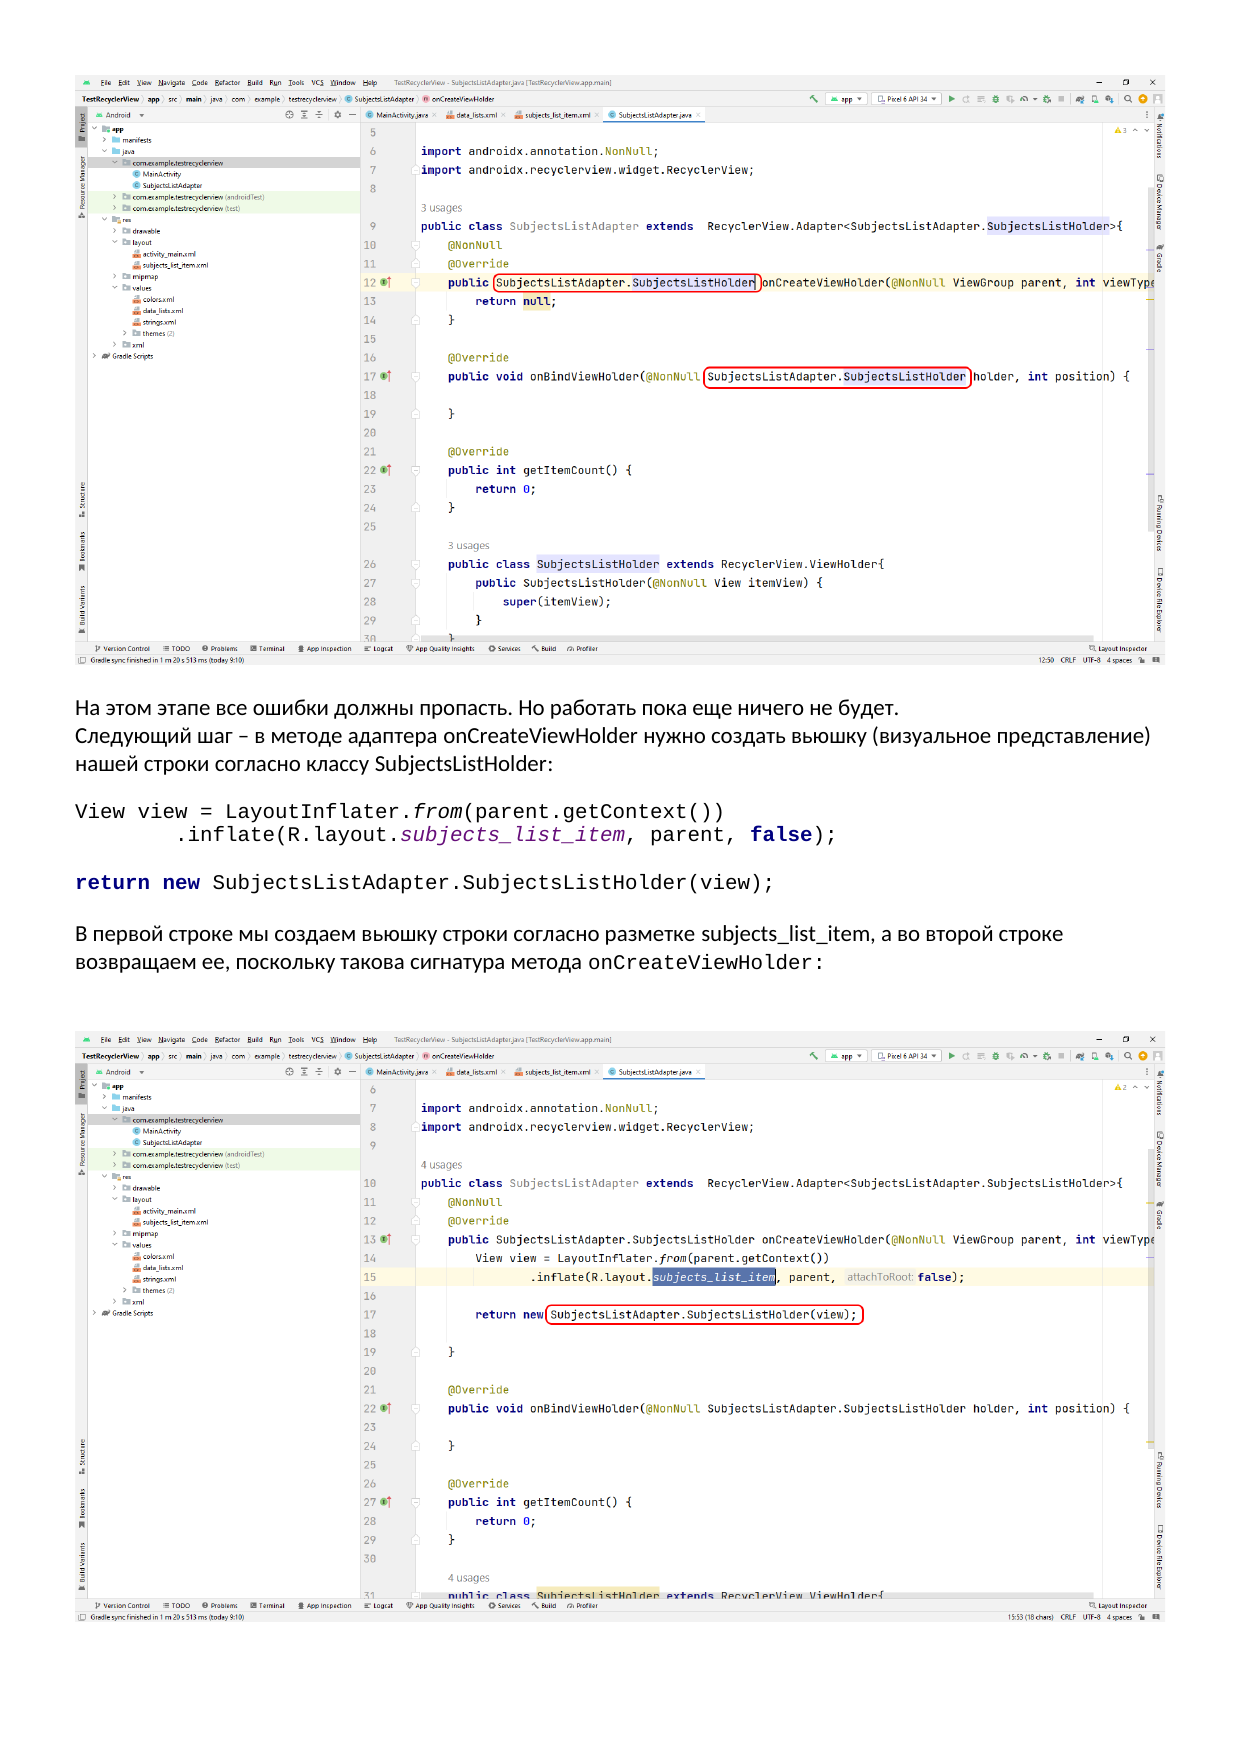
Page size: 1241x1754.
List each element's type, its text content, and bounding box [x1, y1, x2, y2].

text Следующий шаг – в методе адаптера onCreateViewHolder нужно создать вьюшку (визуальное представление) нашей строки согласно классу SubjectsListHolder: [75, 721, 1165, 777]
text В первой строке мы создаем вьюшку строки согласно разметке subjects_list_item, а во второй строке возвращаем ее, поскольку такова сигнатура метода onCreateViewHolder: [75, 919, 1165, 976]
picture [75, 1031, 1166, 1622]
text На этом этапе все ошибки должны пропасть. Но работать пока еще ничего не будет. [75, 693, 1165, 721]
picture [75, 75, 1166, 665]
text View view = LayoutInflater.from(parent.getContext()) .inflate(R.layout.subjects_list_item, parent, false); return new SubjectsListAdapter.SubjectsListHolder(view); [75, 801, 1165, 895]
